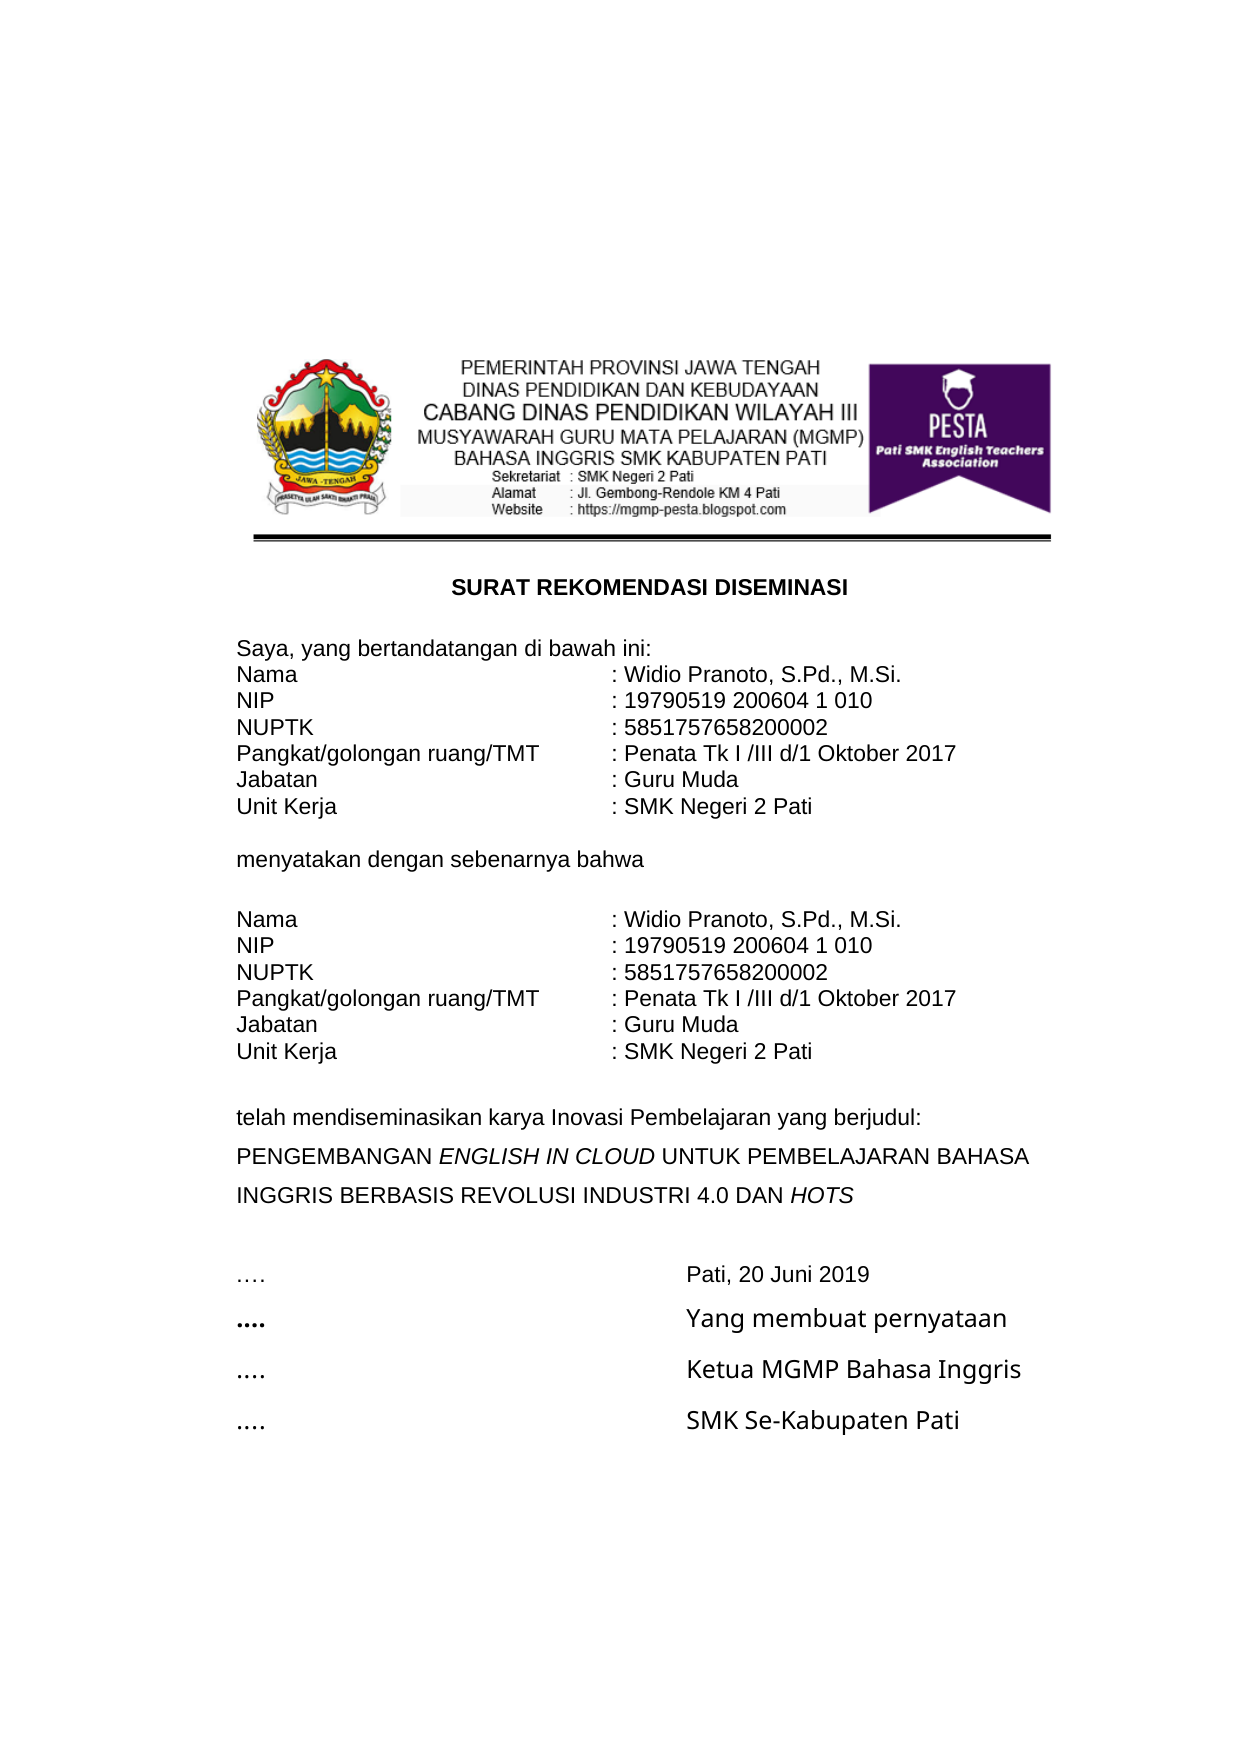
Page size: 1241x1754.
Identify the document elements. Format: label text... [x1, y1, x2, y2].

text Jabatan : Guru Muda [236, 1011, 1063, 1038]
text Pangkat/golongan ruang/TMT : Penata Tk I /III d/1 Oktober 2017 [236, 740, 1063, 766]
picture [236, 338, 1063, 558]
text Nama : Widio Pranoto, S.Pd., M.Si. [236, 906, 1063, 932]
text Pangkat/golongan ruang/TMT : Penata Tk I /III d/1 Oktober 2017 [236, 985, 1063, 1011]
list SURAT REKOMENDASI DISEMINASI [236, 574, 1063, 601]
text Nama : Widio Pranoto, S.Pd., M.Si. [236, 661, 1063, 687]
text NUPTK : 5851757658200002 [236, 958, 1063, 985]
text Unit Kerja : SMK Negeri 2 Pati [236, 793, 1063, 819]
list telah mendiseminasikan karya Inovasi Pembelajaran yang berjudul: PENGEMBANGAN ENGLISH IN CLOUD UNTUK PEMBELAJARAN BAHASA INGGRIS BERBASIS REVOLUSI INDUSTRI 4.0 DAN HOTS [236, 1103, 1063, 1209]
text NIP : 19790519 200604 1 010 [236, 687, 1063, 714]
text Saya, yang bertandatangan di bawah ini: [236, 635, 1063, 661]
list Yang membuat pernyataan [236, 1301, 1063, 1335]
text Jabatan : Guru Muda [236, 766, 1063, 793]
text NUPTK : 5851757658200002 [236, 714, 1063, 740]
list SMK Se-Kabupaten Pati [236, 1403, 1063, 1437]
text Unit Kerja : SMK Negeri 2 Pati [236, 1038, 1063, 1064]
text NIP : 19790519 200604 1 010 [236, 932, 1063, 958]
list Pati, 20 Juni 2019 [236, 1261, 1063, 1288]
list Ketua MGMP Bahasa Inggris [236, 1352, 1063, 1386]
list menyatakan dengan sebenarnya bahwa [236, 846, 1063, 872]
